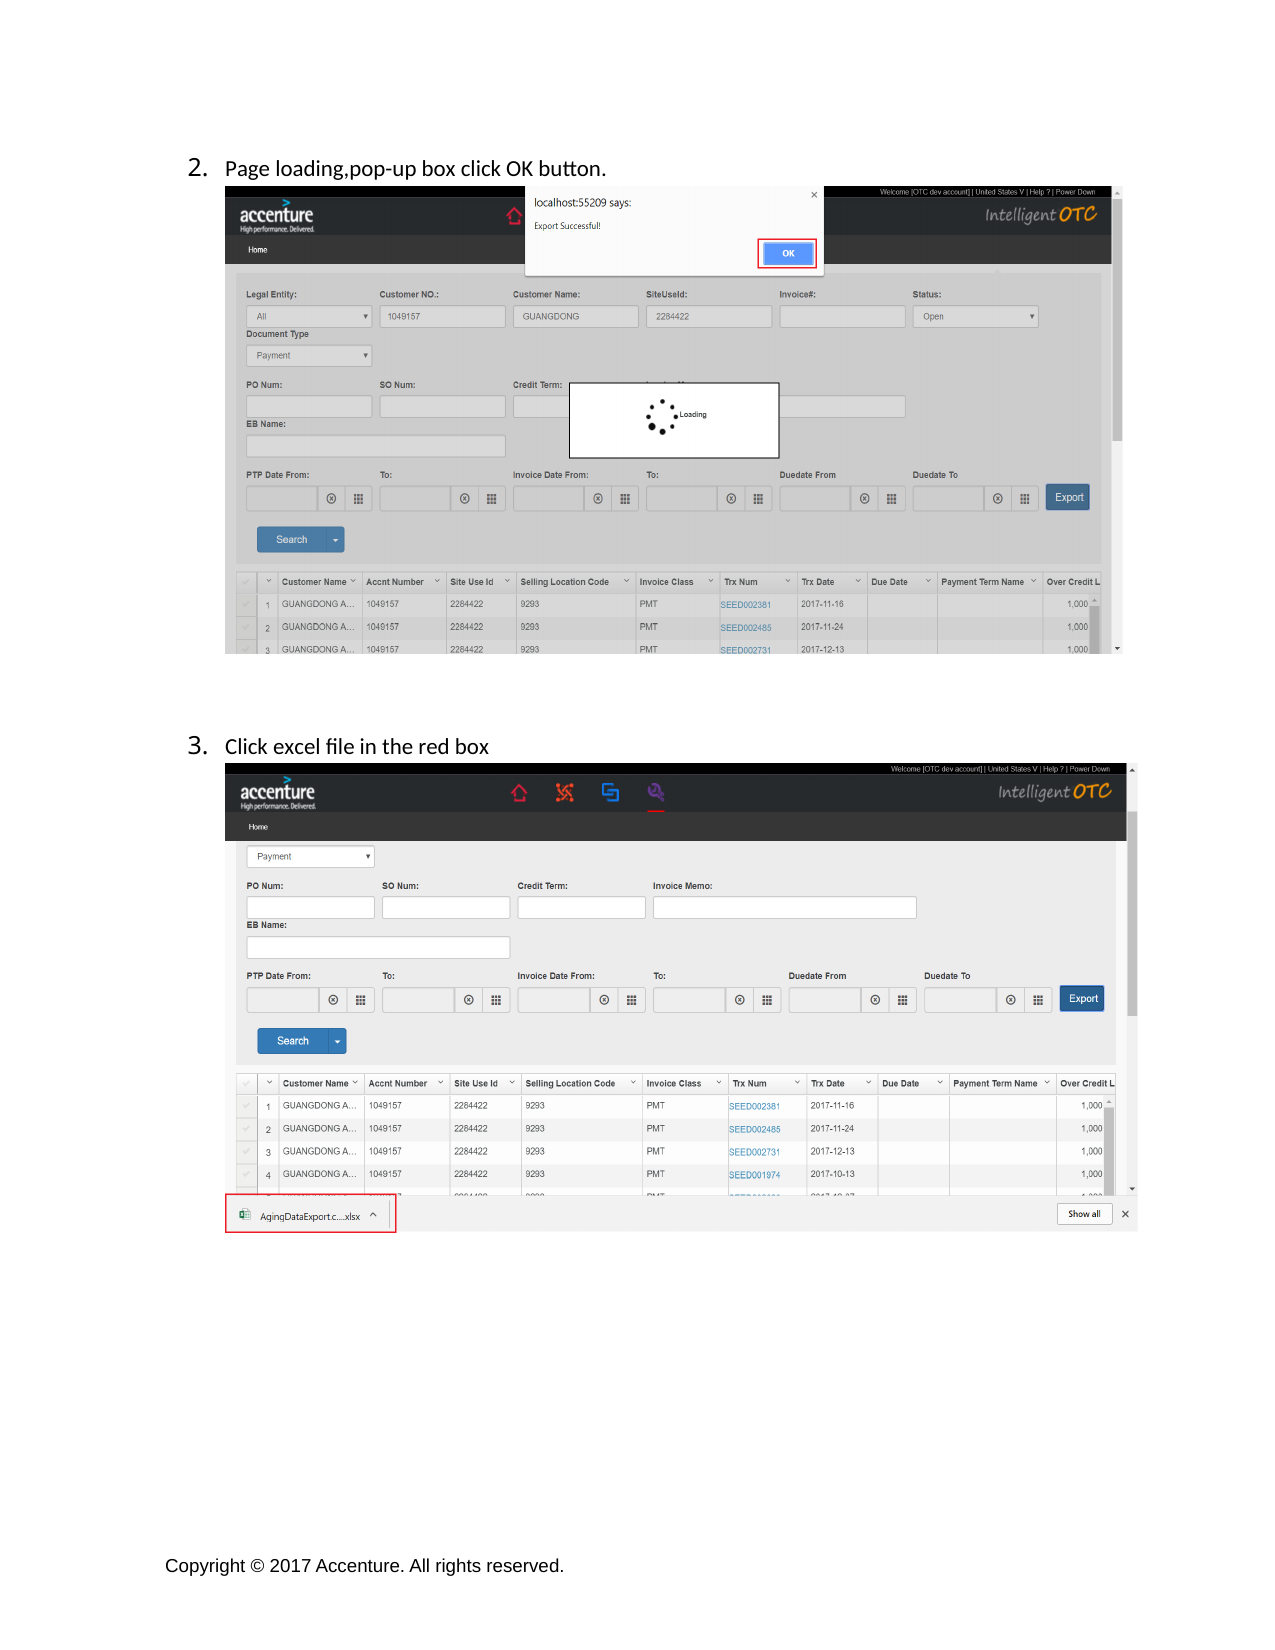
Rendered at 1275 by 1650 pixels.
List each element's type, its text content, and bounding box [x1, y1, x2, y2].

picture [225, 186, 1123, 655]
picture [225, 763, 1138, 1233]
